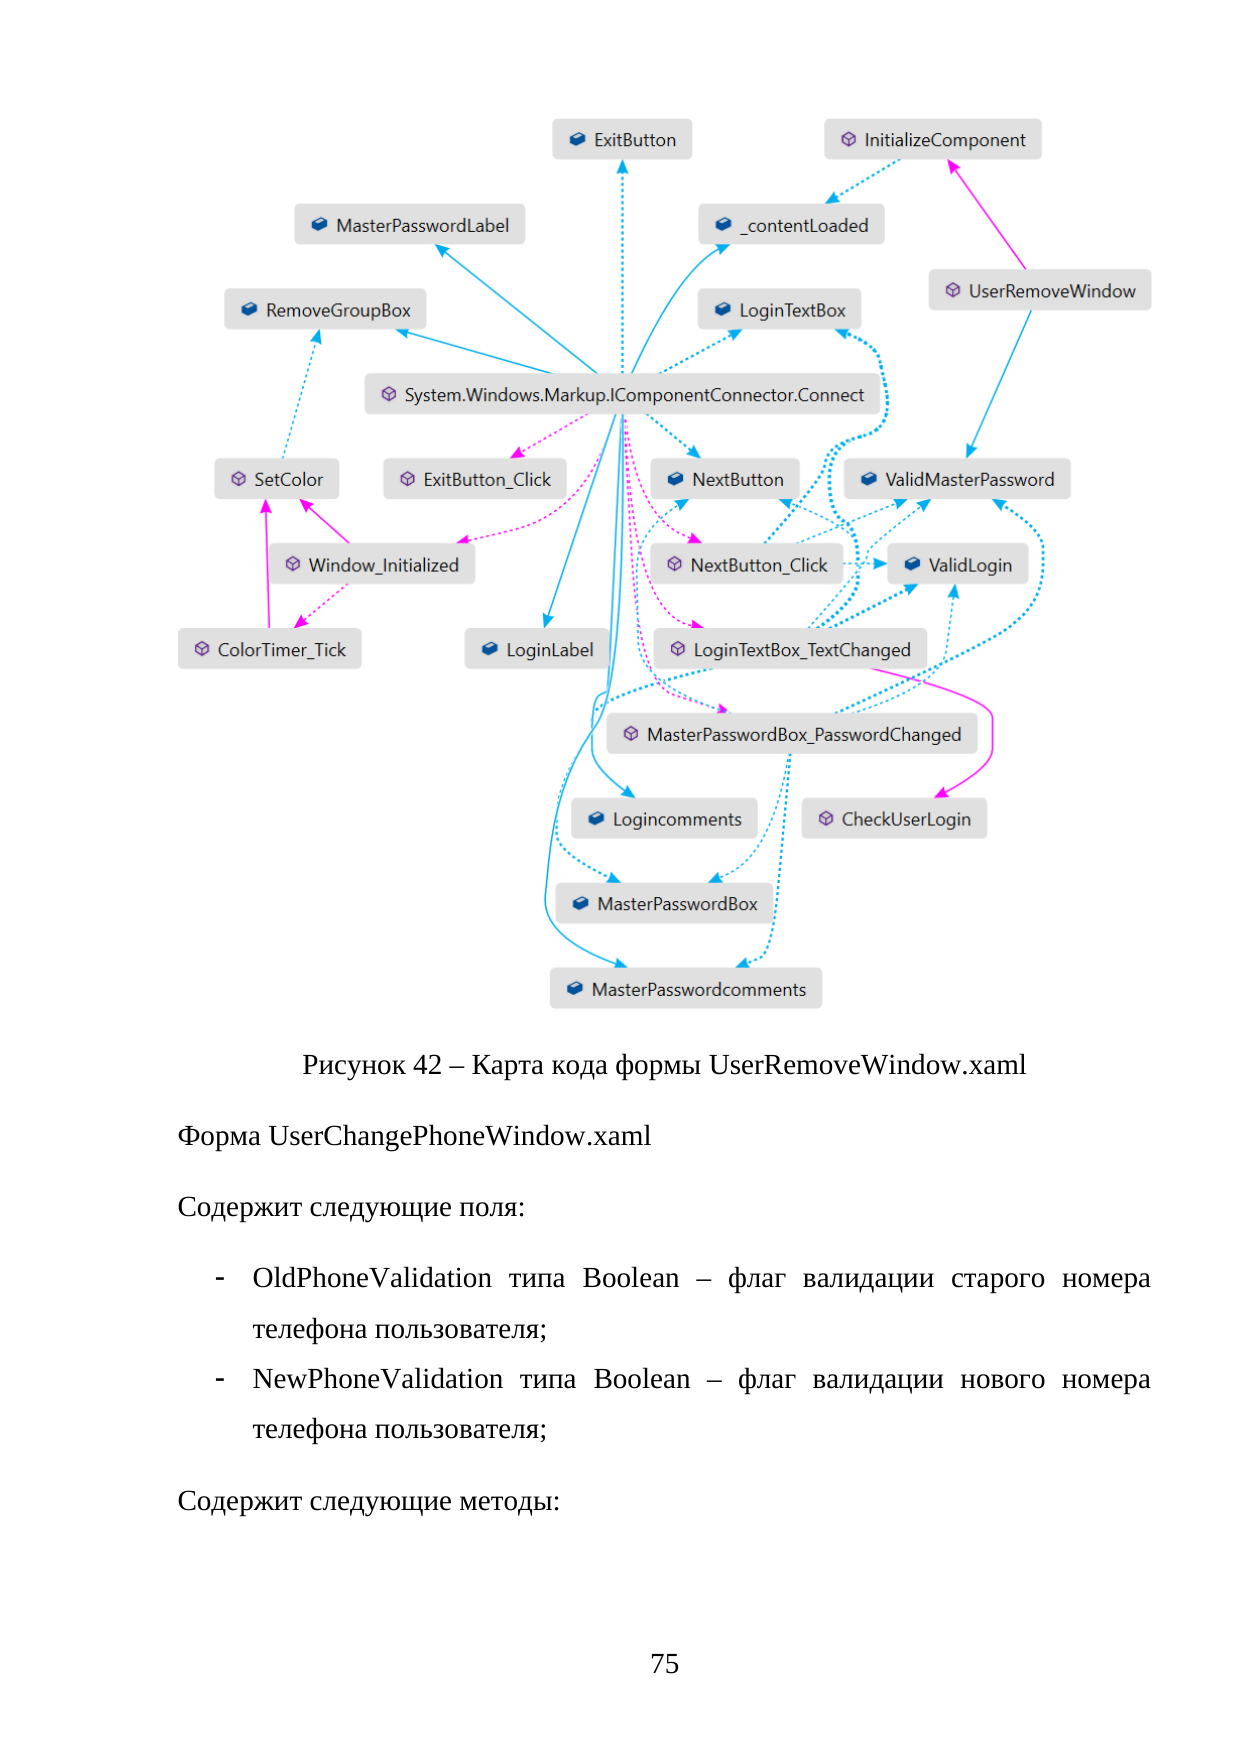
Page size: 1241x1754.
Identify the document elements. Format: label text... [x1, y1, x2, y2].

text Форма UserChangePhoneWindow.xaml [177, 1118, 1152, 1152]
picture [177, 118, 1152, 1010]
text Содержит следующие поля: [177, 1189, 1152, 1223]
list OldPhoneValidation типа Boolean – флаг валидации старого номера телефона пользователя; [215, 1260, 1152, 1344]
text Содержит следующие методы: [177, 1483, 1152, 1516]
list NewPhoneValidation типа Boolean – флаг валидации нового номера телефона пользователя; [215, 1361, 1152, 1445]
text Рисунок 42 – Карта кода формы UserRemoveWindow.xaml [177, 1047, 1152, 1080]
